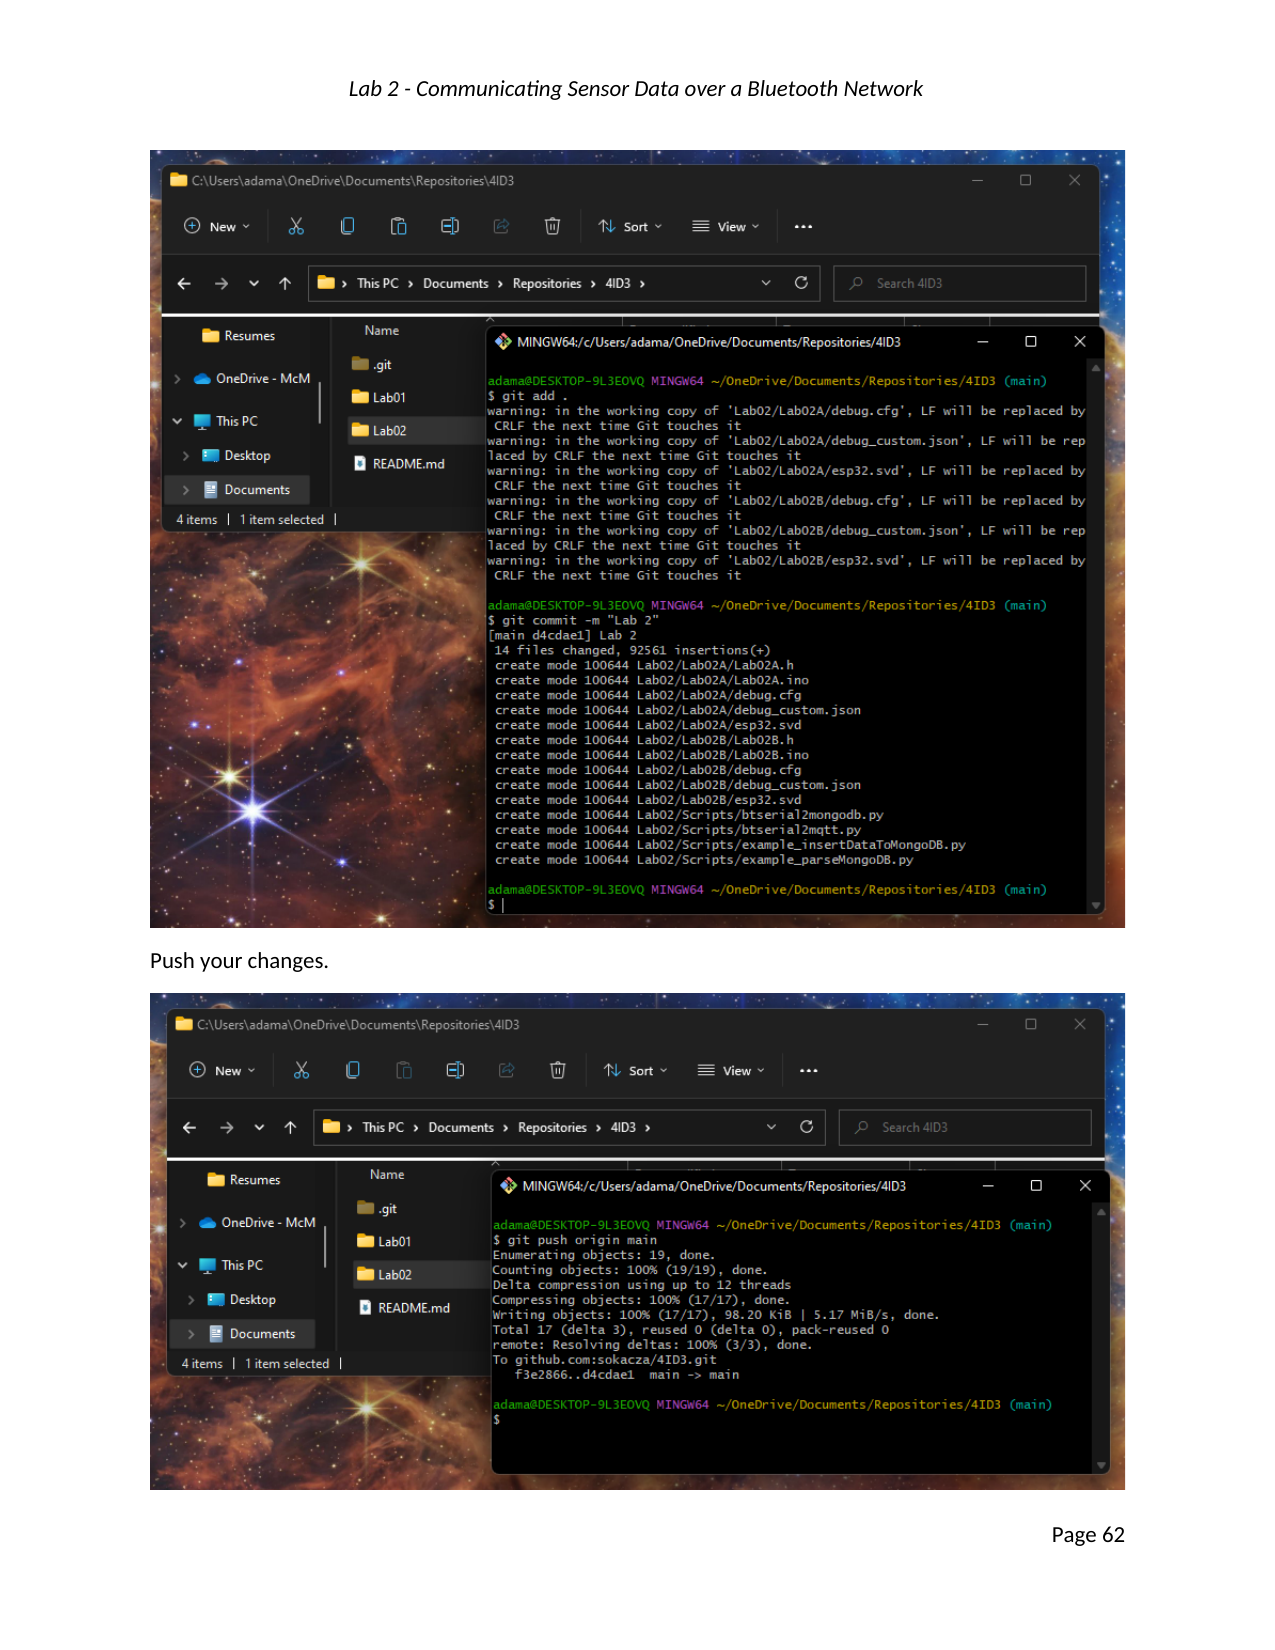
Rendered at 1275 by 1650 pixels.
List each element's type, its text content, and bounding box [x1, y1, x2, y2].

picture [150, 150, 1125, 928]
picture [150, 993, 1125, 1490]
text Push your changes. [150, 947, 1125, 974]
